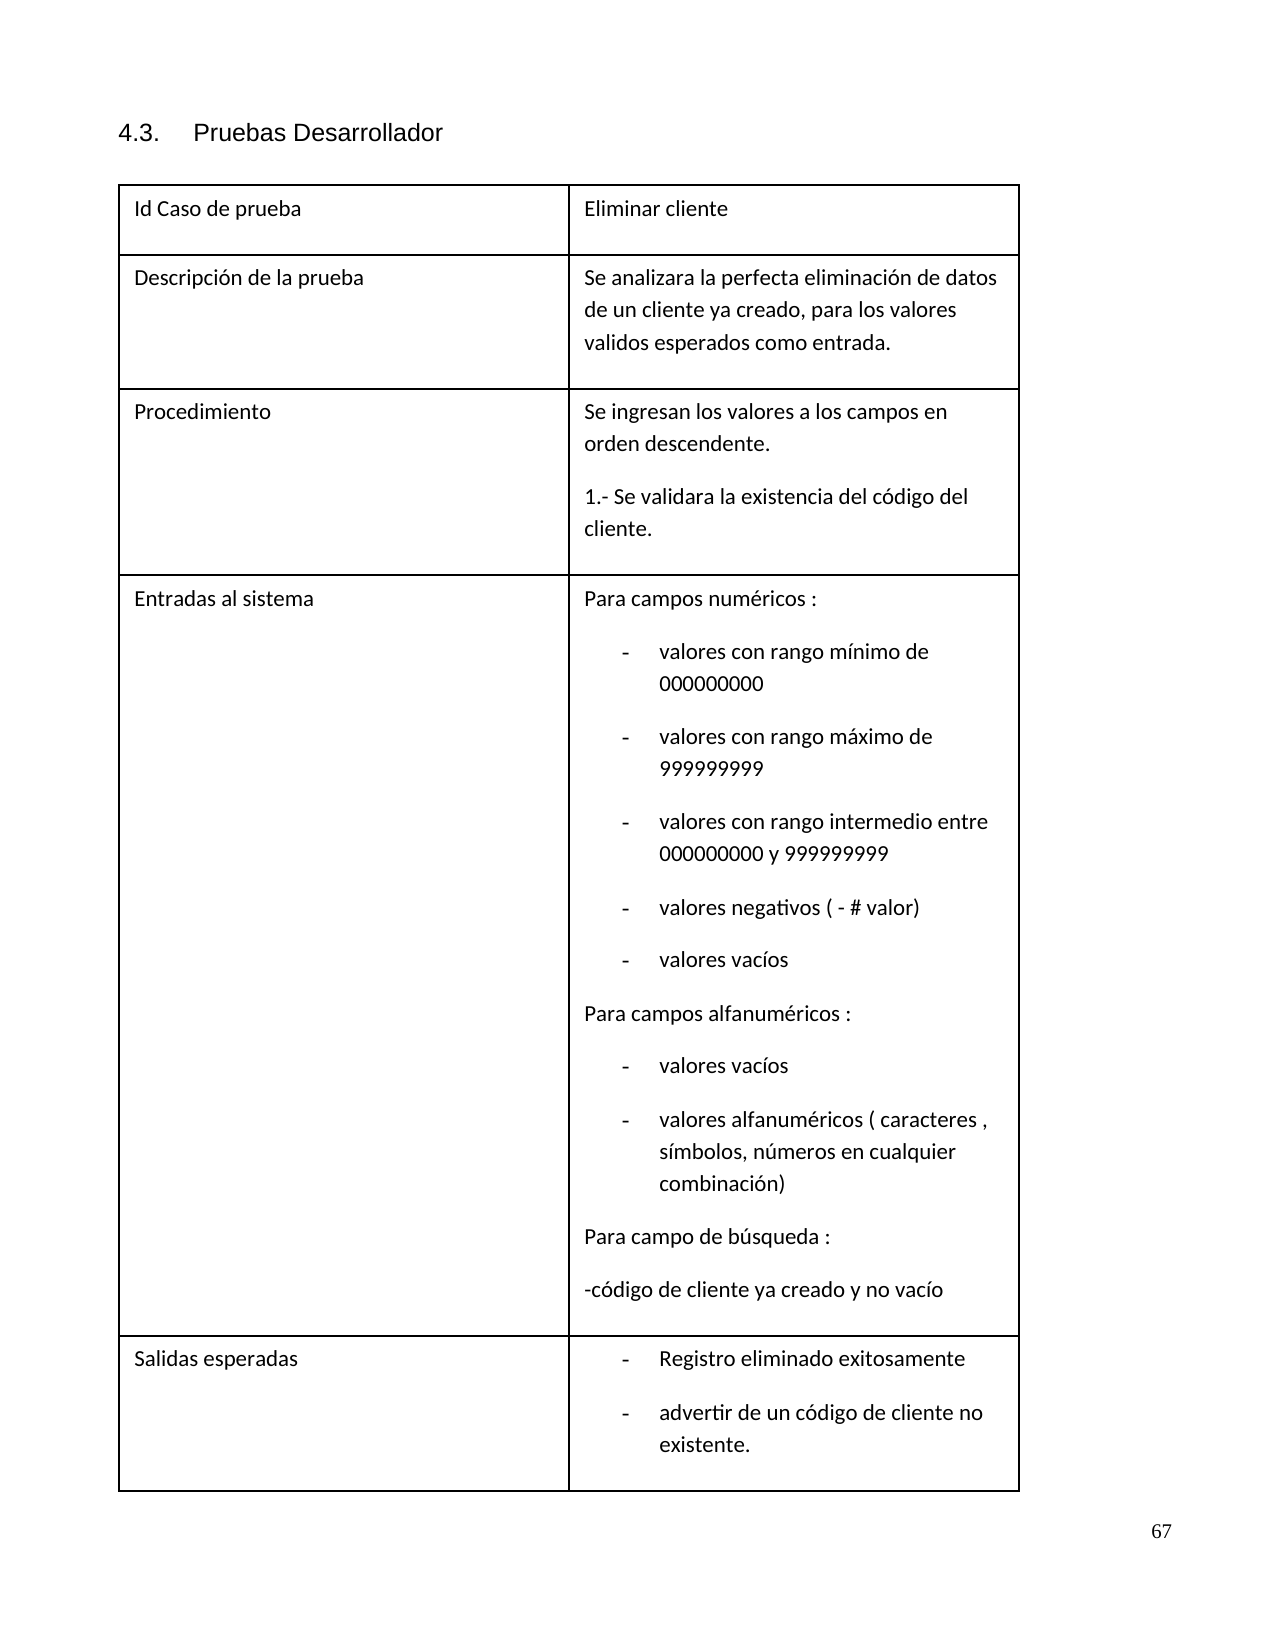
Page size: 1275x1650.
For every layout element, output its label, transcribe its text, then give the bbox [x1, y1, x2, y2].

table_cell Salidas esperadas [120, 1337, 568, 1490]
table_cell Se ingresan los valores a los campos en orden descendente. 1.- Se validara la existencia del código del cliente. [570, 390, 1018, 574]
table_cell Entradas al sistema [120, 576, 568, 1335]
table_header Id Caso de prueba [120, 186, 568, 254]
table_header Eliminar cliente [570, 186, 1018, 254]
table_cell Registro eliminado exitosamente advertir de un código de cliente no existente. [570, 1337, 1018, 1490]
table_cell Para campos numéricos : valores con rango mínimo de 000000000 valores con rango máximo de 999999999 valores con rango intermedio entre 000000000 y 999999999 valores negativos ( - # valor) valores vacíos Para campos alfanuméricos : valores vacíos valores alfanuméricos ( caracteres , símbolos, números en cualquier combinación) Para campo de búsqueda : -código de cliente ya creado y no vacío [570, 576, 1018, 1335]
list Pruebas Desarrollador [118, 118, 1172, 147]
table_cell Se analizara la perfecta eliminación de datos de un cliente ya creado, para los valores validos esperados como entrada. [570, 256, 1018, 387]
table_cell Descripción de la prueba [120, 256, 568, 387]
table_cell Procedimiento [120, 390, 568, 574]
